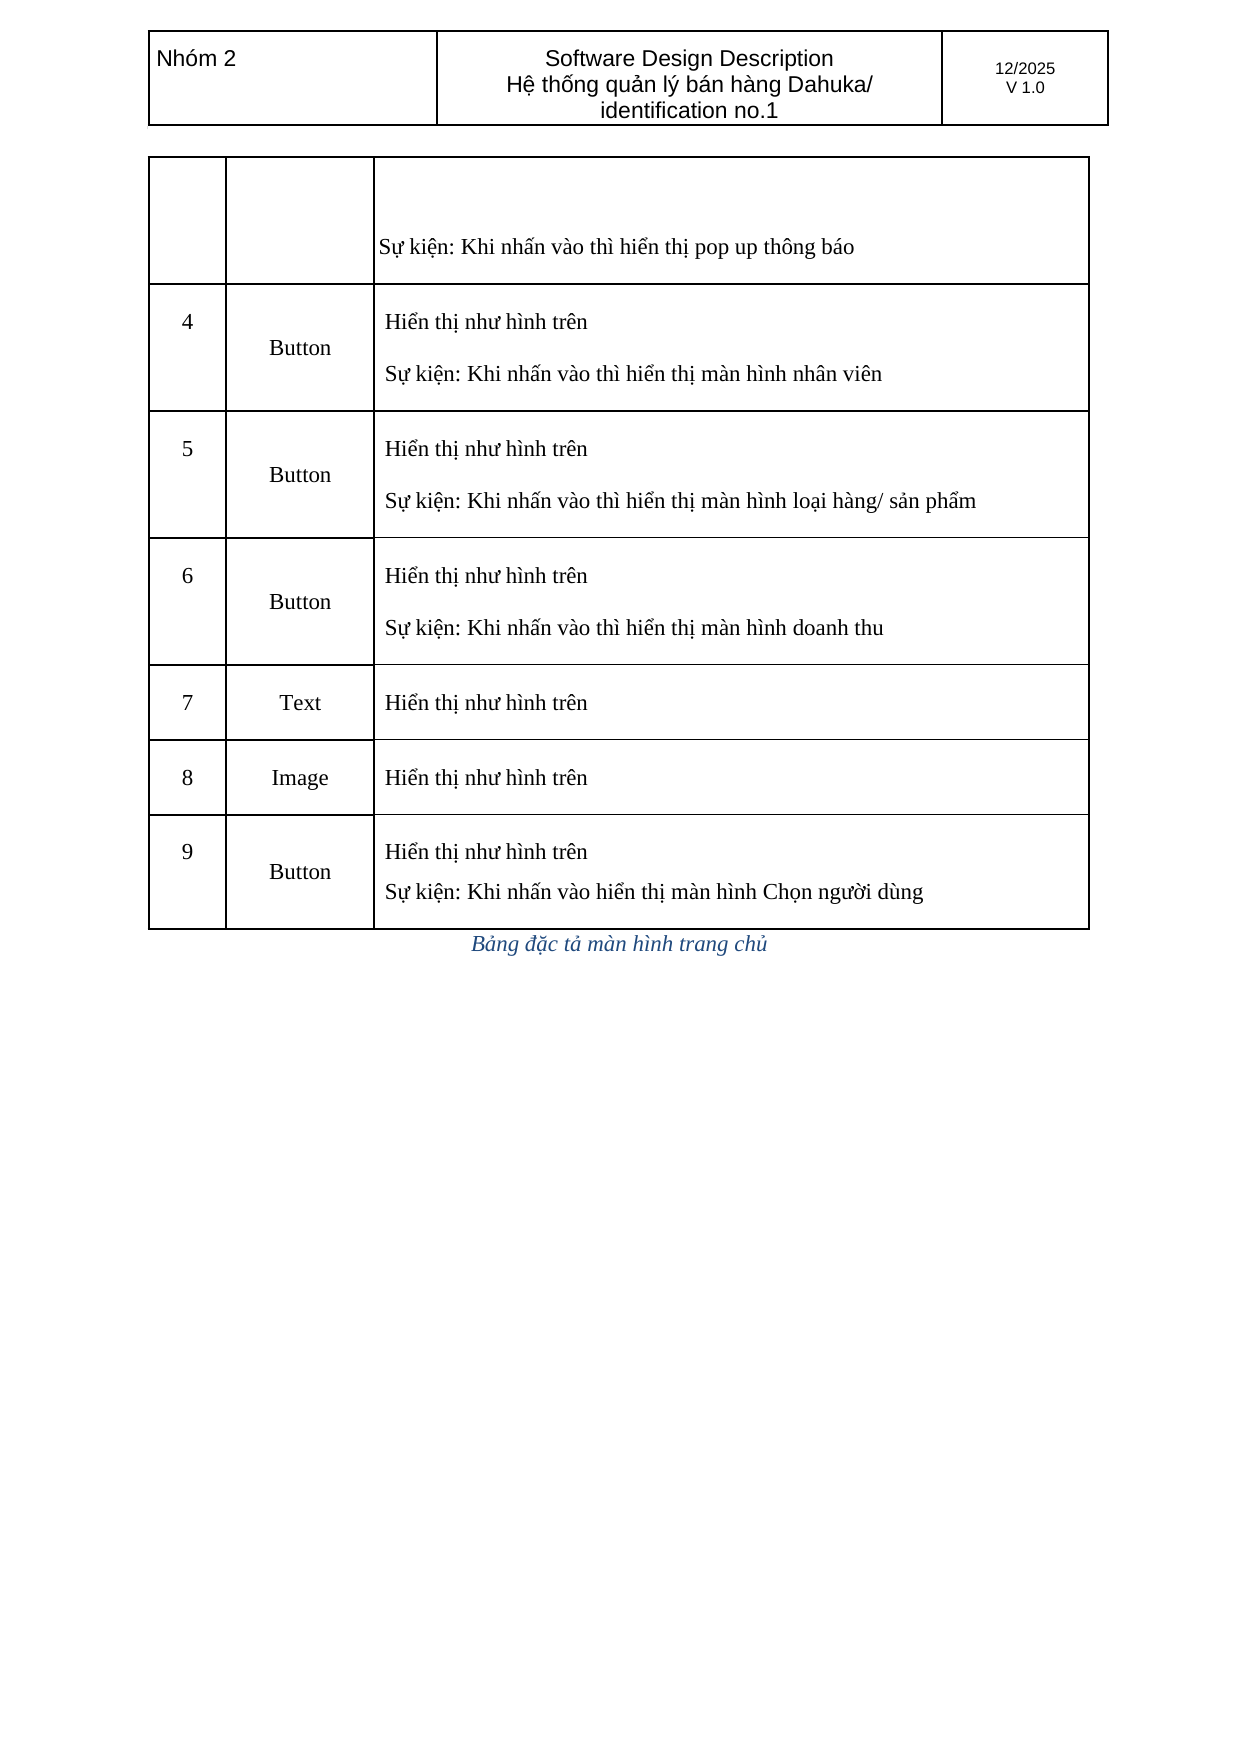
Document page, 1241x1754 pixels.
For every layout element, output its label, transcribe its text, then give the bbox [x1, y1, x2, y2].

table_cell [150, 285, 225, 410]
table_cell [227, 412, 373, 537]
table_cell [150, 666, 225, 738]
text Bảng đặc tả màn hình trang chủ [148, 930, 1092, 956]
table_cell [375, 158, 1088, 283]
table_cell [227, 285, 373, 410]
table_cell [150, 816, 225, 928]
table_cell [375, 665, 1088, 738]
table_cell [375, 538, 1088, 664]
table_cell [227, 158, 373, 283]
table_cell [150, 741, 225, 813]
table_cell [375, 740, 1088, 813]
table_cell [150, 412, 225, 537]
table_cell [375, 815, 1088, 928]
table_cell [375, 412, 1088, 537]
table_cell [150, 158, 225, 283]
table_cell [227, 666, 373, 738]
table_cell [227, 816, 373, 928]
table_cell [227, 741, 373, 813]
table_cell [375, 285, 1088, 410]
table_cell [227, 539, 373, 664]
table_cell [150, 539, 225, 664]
